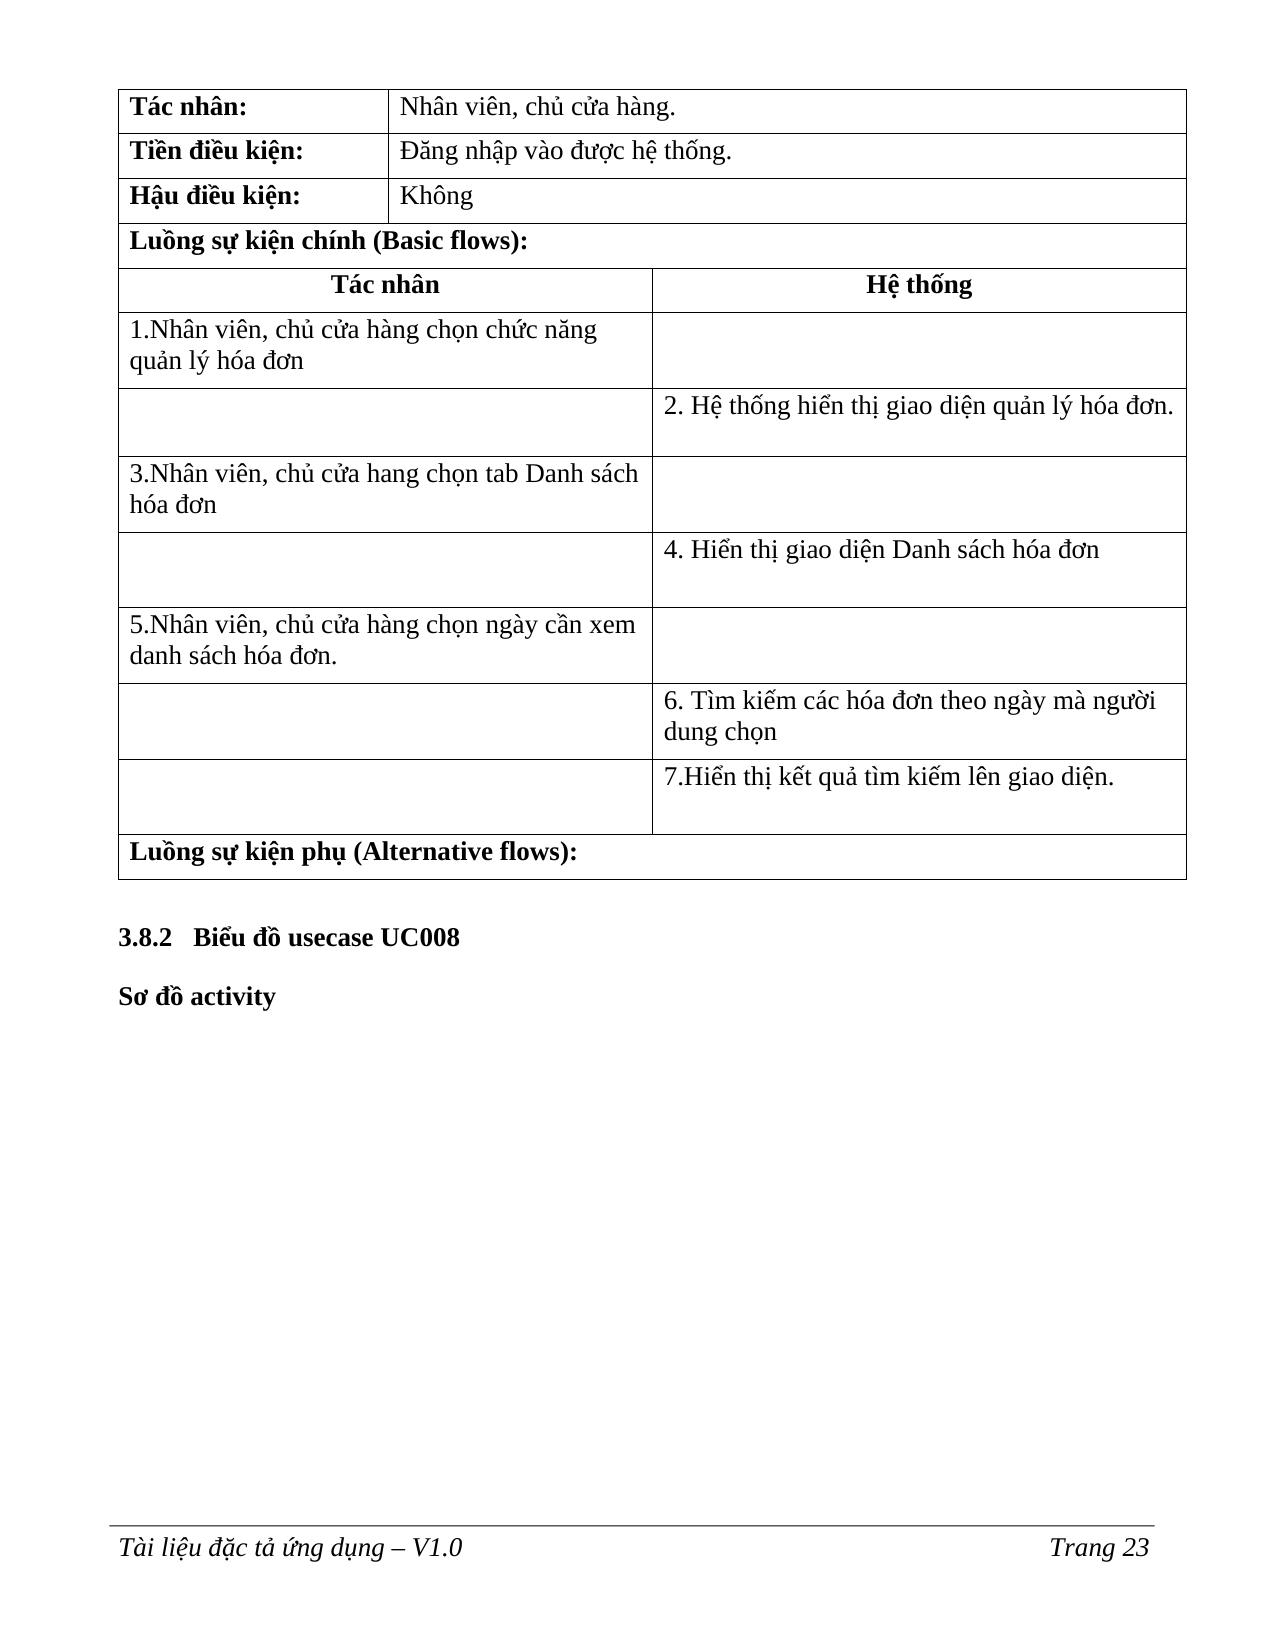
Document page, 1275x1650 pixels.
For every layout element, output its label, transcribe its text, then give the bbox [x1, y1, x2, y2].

table_cell 2. Hệ thống hiển thị giao diện quản lý hóa đơn. [653, 389, 1186, 456]
table_cell [119, 684, 652, 759]
table_cell Nhân viên, chủ cửa hàng. [389, 90, 1186, 133]
table_cell Tiền điều kiện: [119, 134, 388, 178]
table_cell [119, 533, 652, 607]
table_cell 3.Nhân viên, chủ cửa hang chọn tab Danh sách hóa đơn [119, 457, 652, 532]
table_cell Không [389, 179, 1186, 223]
table_cell [119, 389, 652, 456]
table_cell Tác nhân: [119, 90, 388, 133]
table_cell 4. Hiển thị giao diện Danh sách hóa đơn [653, 533, 1186, 607]
table_cell 6. Tìm kiếm các hóa đơn theo ngày mà người dung chọn [653, 684, 1186, 759]
table_cell Luồng sự kiện chính (Basic flows): [119, 224, 1186, 267]
table_cell Hậu điều kiện: [119, 179, 388, 223]
table_cell Đăng nhập vào được hệ thống. [389, 134, 1186, 178]
table_cell Hệ thống [653, 269, 1186, 312]
table_cell [653, 457, 1186, 532]
subtitle Biểu đồ usecase UC008 [118, 921, 1186, 952]
table_cell 5.Nhân viên, chủ cửa hàng chọn ngày cần xem danh sách hóa đơn. [119, 608, 652, 683]
text Sơ đồ activity [118, 980, 1186, 1011]
table_cell [119, 760, 652, 834]
table_cell [653, 313, 1186, 388]
table_cell [653, 608, 1186, 683]
table_cell 7.Hiển thị kết quả tìm kiếm lên giao diện. [653, 760, 1186, 834]
table_cell 1.Nhân viên, chủ cửa hàng chọn chức năng quản lý hóa đơn [119, 313, 652, 388]
table_cell Tác nhân [119, 269, 652, 312]
table_cell Luồng sự kiện phụ (Alternative flows): [119, 835, 1186, 878]
